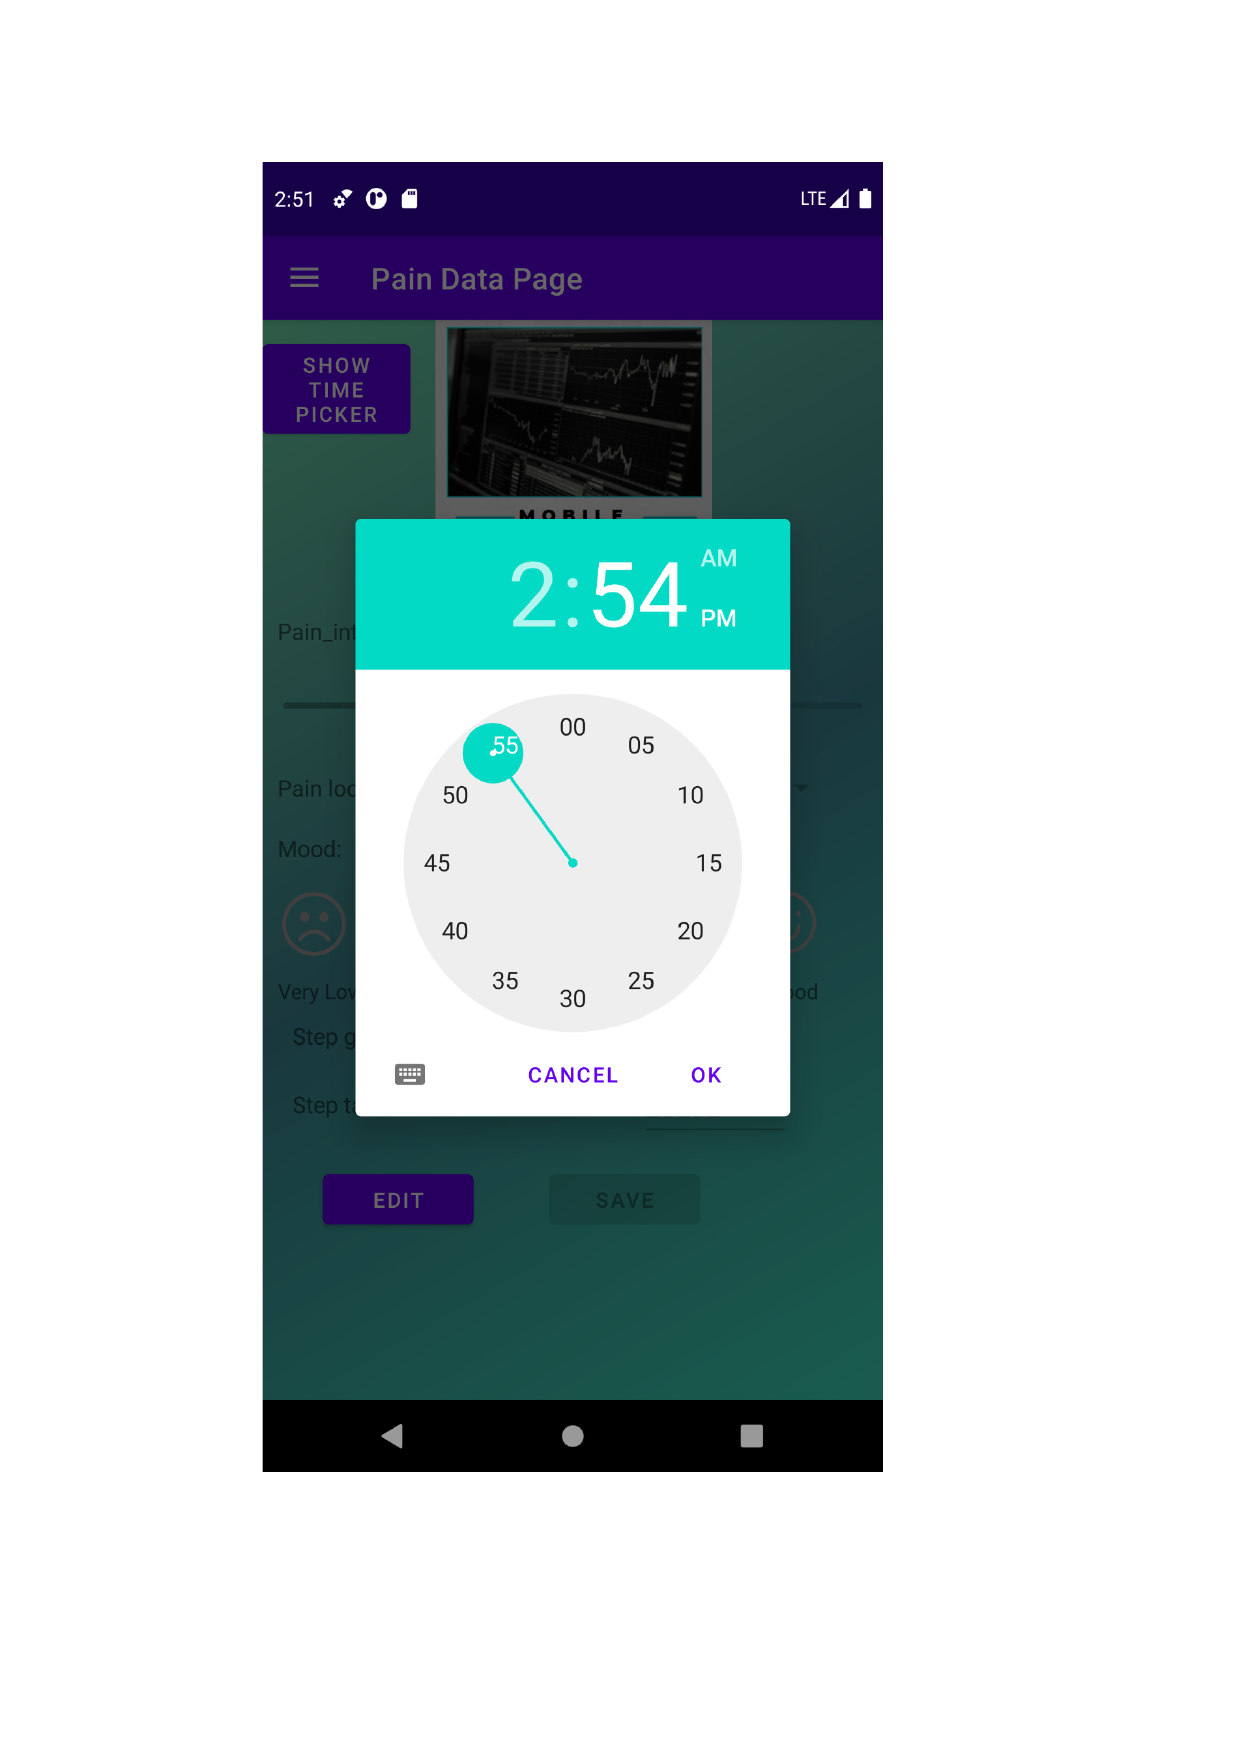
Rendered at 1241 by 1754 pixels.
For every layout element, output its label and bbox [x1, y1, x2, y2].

picture [262, 162, 883, 1472]
